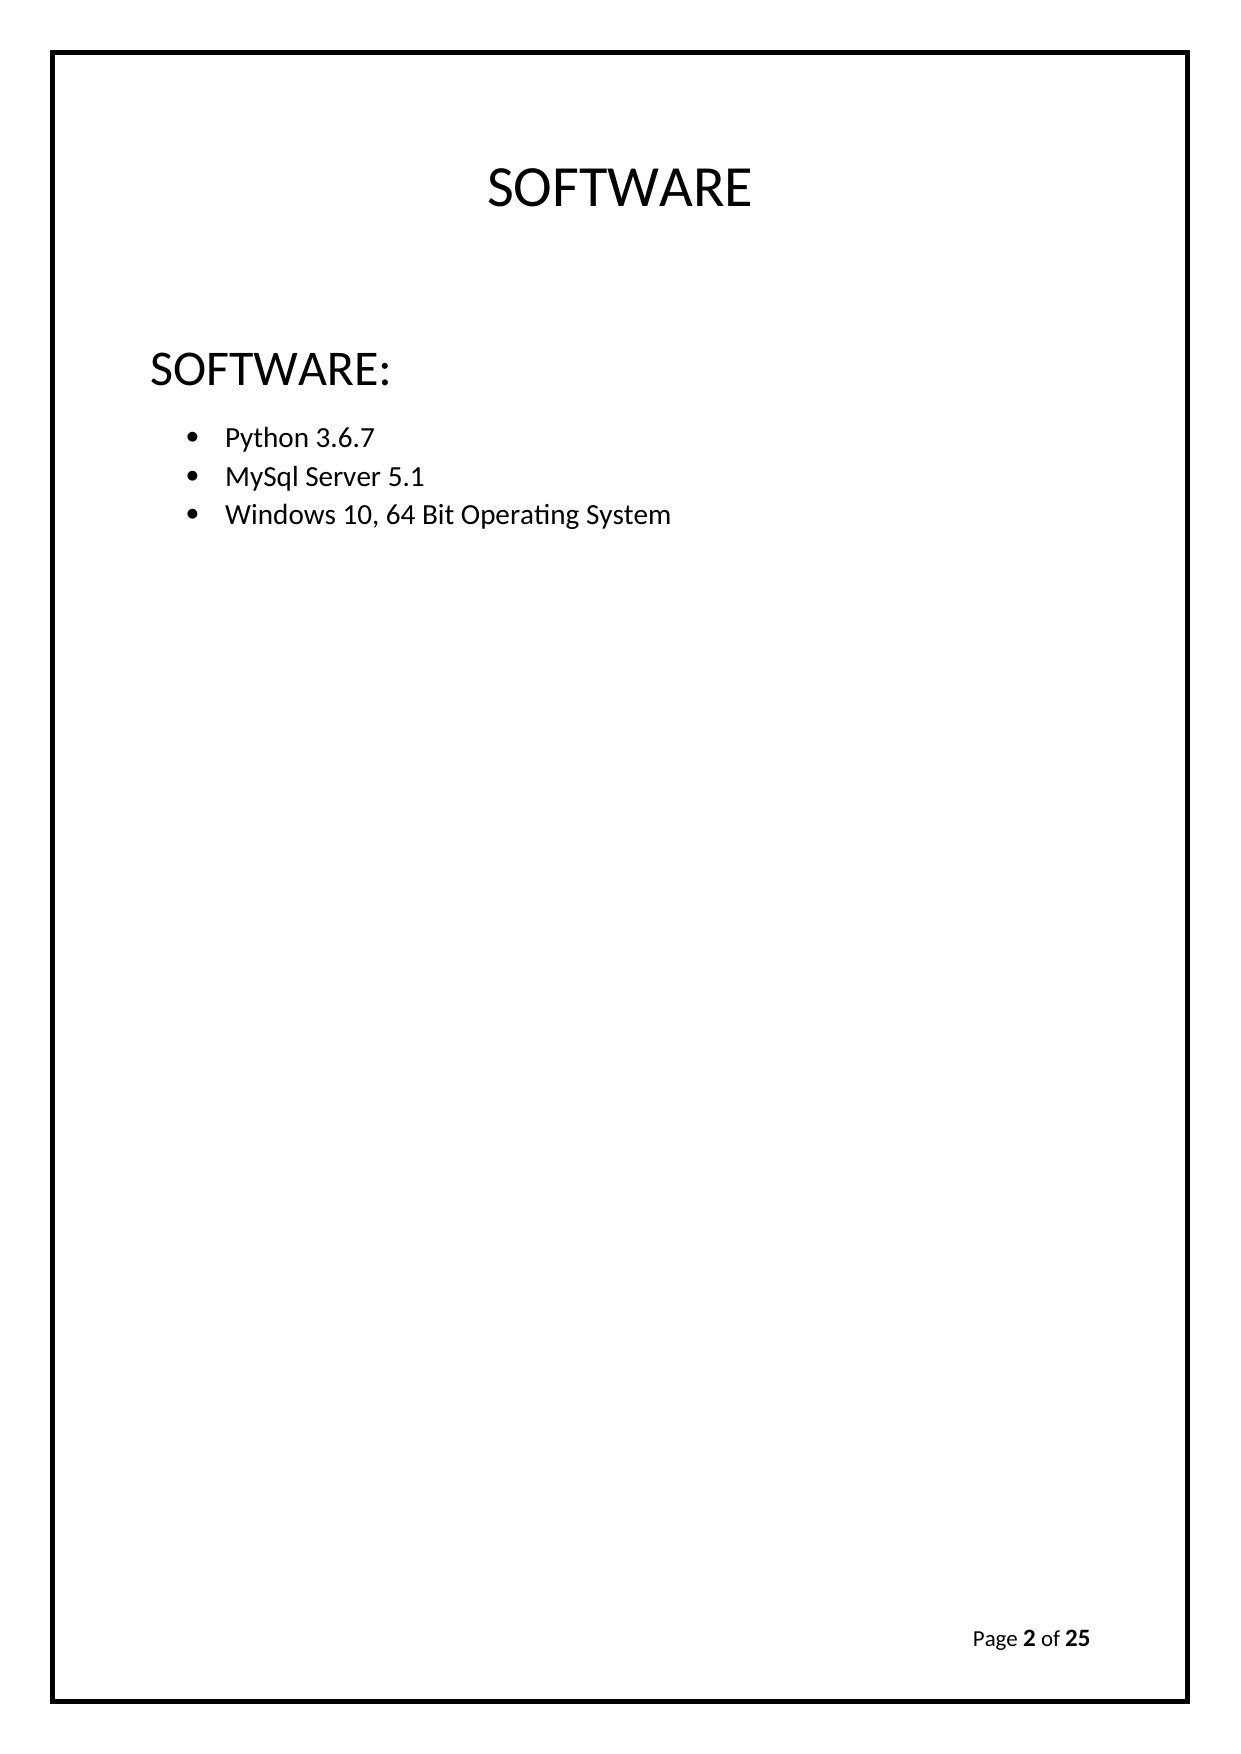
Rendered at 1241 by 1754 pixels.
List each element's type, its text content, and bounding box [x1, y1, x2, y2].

list Python 3.6.7 [187, 419, 1090, 455]
text SOFTWARE: [150, 337, 1090, 398]
text SOFTWARE [150, 150, 1090, 221]
list Windows 10, 64 Bit Operating System [187, 496, 1090, 532]
list MySql Server 5.1 [187, 458, 1090, 494]
